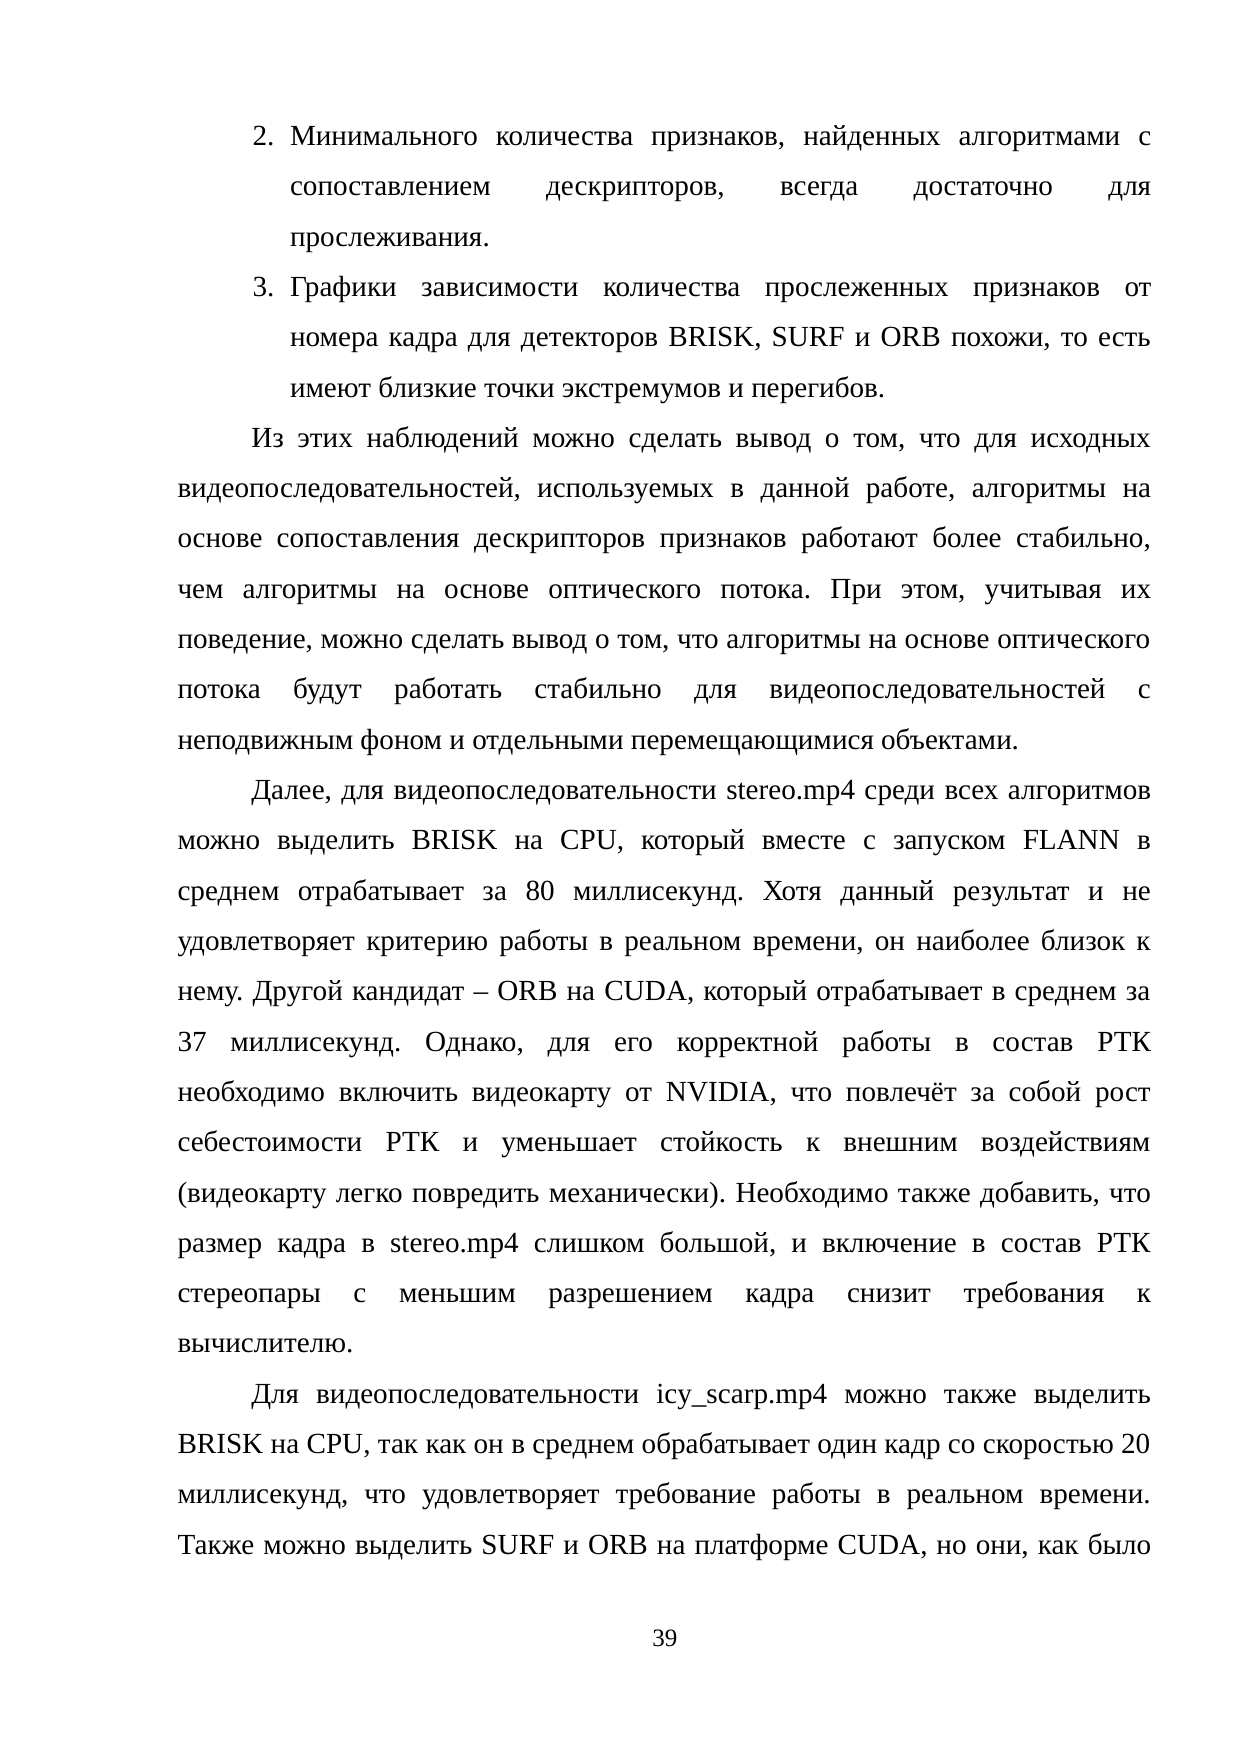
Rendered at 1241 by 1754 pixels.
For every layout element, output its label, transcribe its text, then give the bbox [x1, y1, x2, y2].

list Графики зависимости количества прослеженных признаков от номера кадра для детекторов BRISK, SURF и ORB похожи, то есть имеют близкие точки экстремумов и перегибов. [252, 269, 1152, 403]
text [177, 1376, 1152, 1560]
text Далее, для видеопоследовательности stereo.mp4 среди всех алгоритмов можно выделить BRISK на CPU, который вместе с запуском FLANN в среднем отрабатывает за 80 миллисекунд. Хотя данный результат и не удовлетворяет критерию работы в реальном времени, он наиболее близок к нему. Другой кандидат – ORB на CUDA, который отрабатывает в среднем за 37 миллисекунд. Однако, для его корректной работы в состав РТК необходимо включить видеокарту от NVIDIA, что повлечёт за собой рост себестоимости РТК и уменьшает стойкость к внешним воздействиям (видеокарту легко повредить механически). Необходимо также добавить, что размер кадра в stereo.mp4 слишком большой, и включение в состав РТК стереопары с меньшим разрешением кадра снизит требования к вычислителю. [177, 772, 1152, 1359]
list Минимального количества признаков, найденных алгоритмами с сопоставлением дескрипторов, всегда достаточно для прослеживания. [252, 118, 1152, 252]
text Из этих наблюдений можно сделать вывод о том, что для исходных видеопоследовательностей, используемых в данной работе, алгоритмы на основе сопоставления дескрипторов признаков работают более стабильно, чем алгоритмы на основе оптического потока. При этом, учитывая их поведение, можно сделать вывод о том, что алгоритмы на основе оптического потока будут работать стабильно для видеопоследовательностей с неподвижным фоном и отдельными перемещающимися объектами. [177, 420, 1152, 755]
